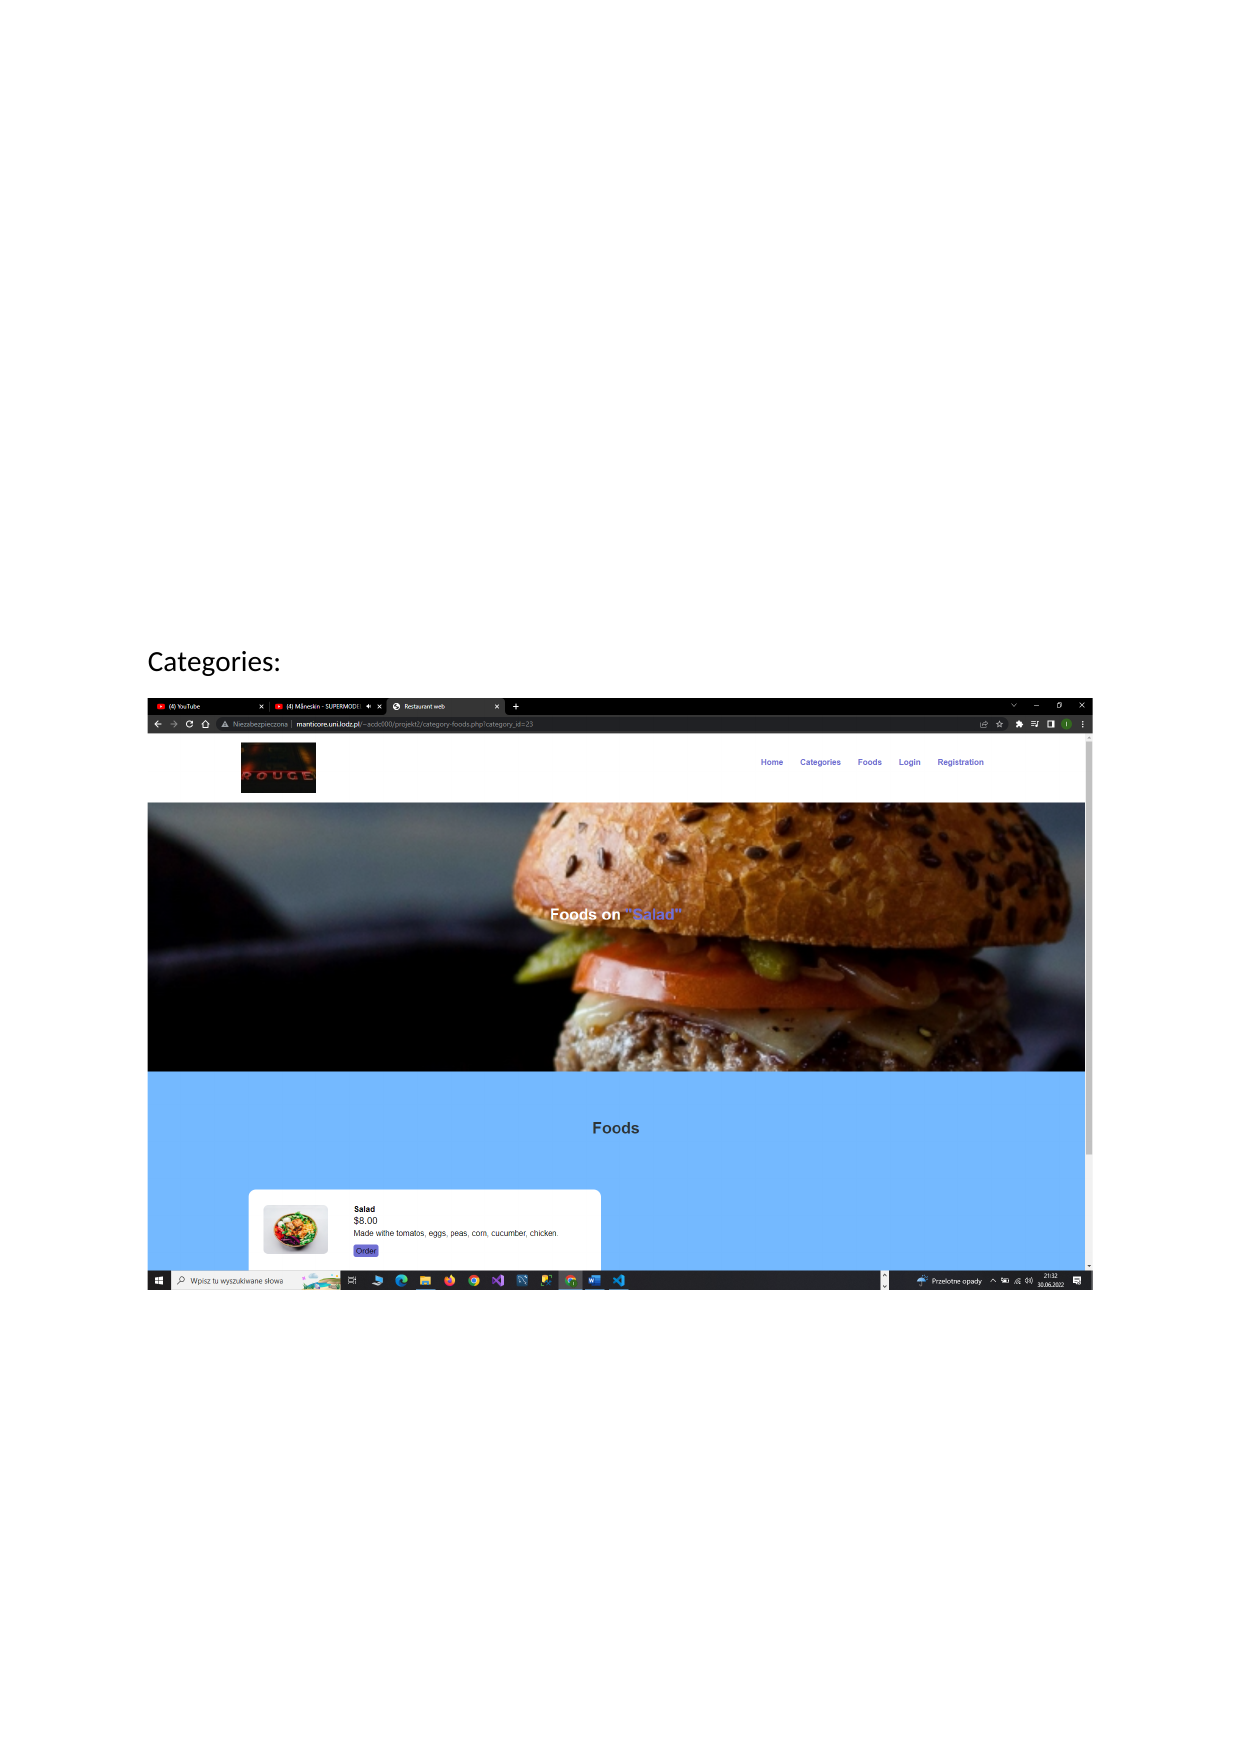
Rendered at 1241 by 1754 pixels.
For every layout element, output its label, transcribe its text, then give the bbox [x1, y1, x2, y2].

picture [147, 698, 1093, 1290]
text Categories: [148, 643, 1093, 679]
